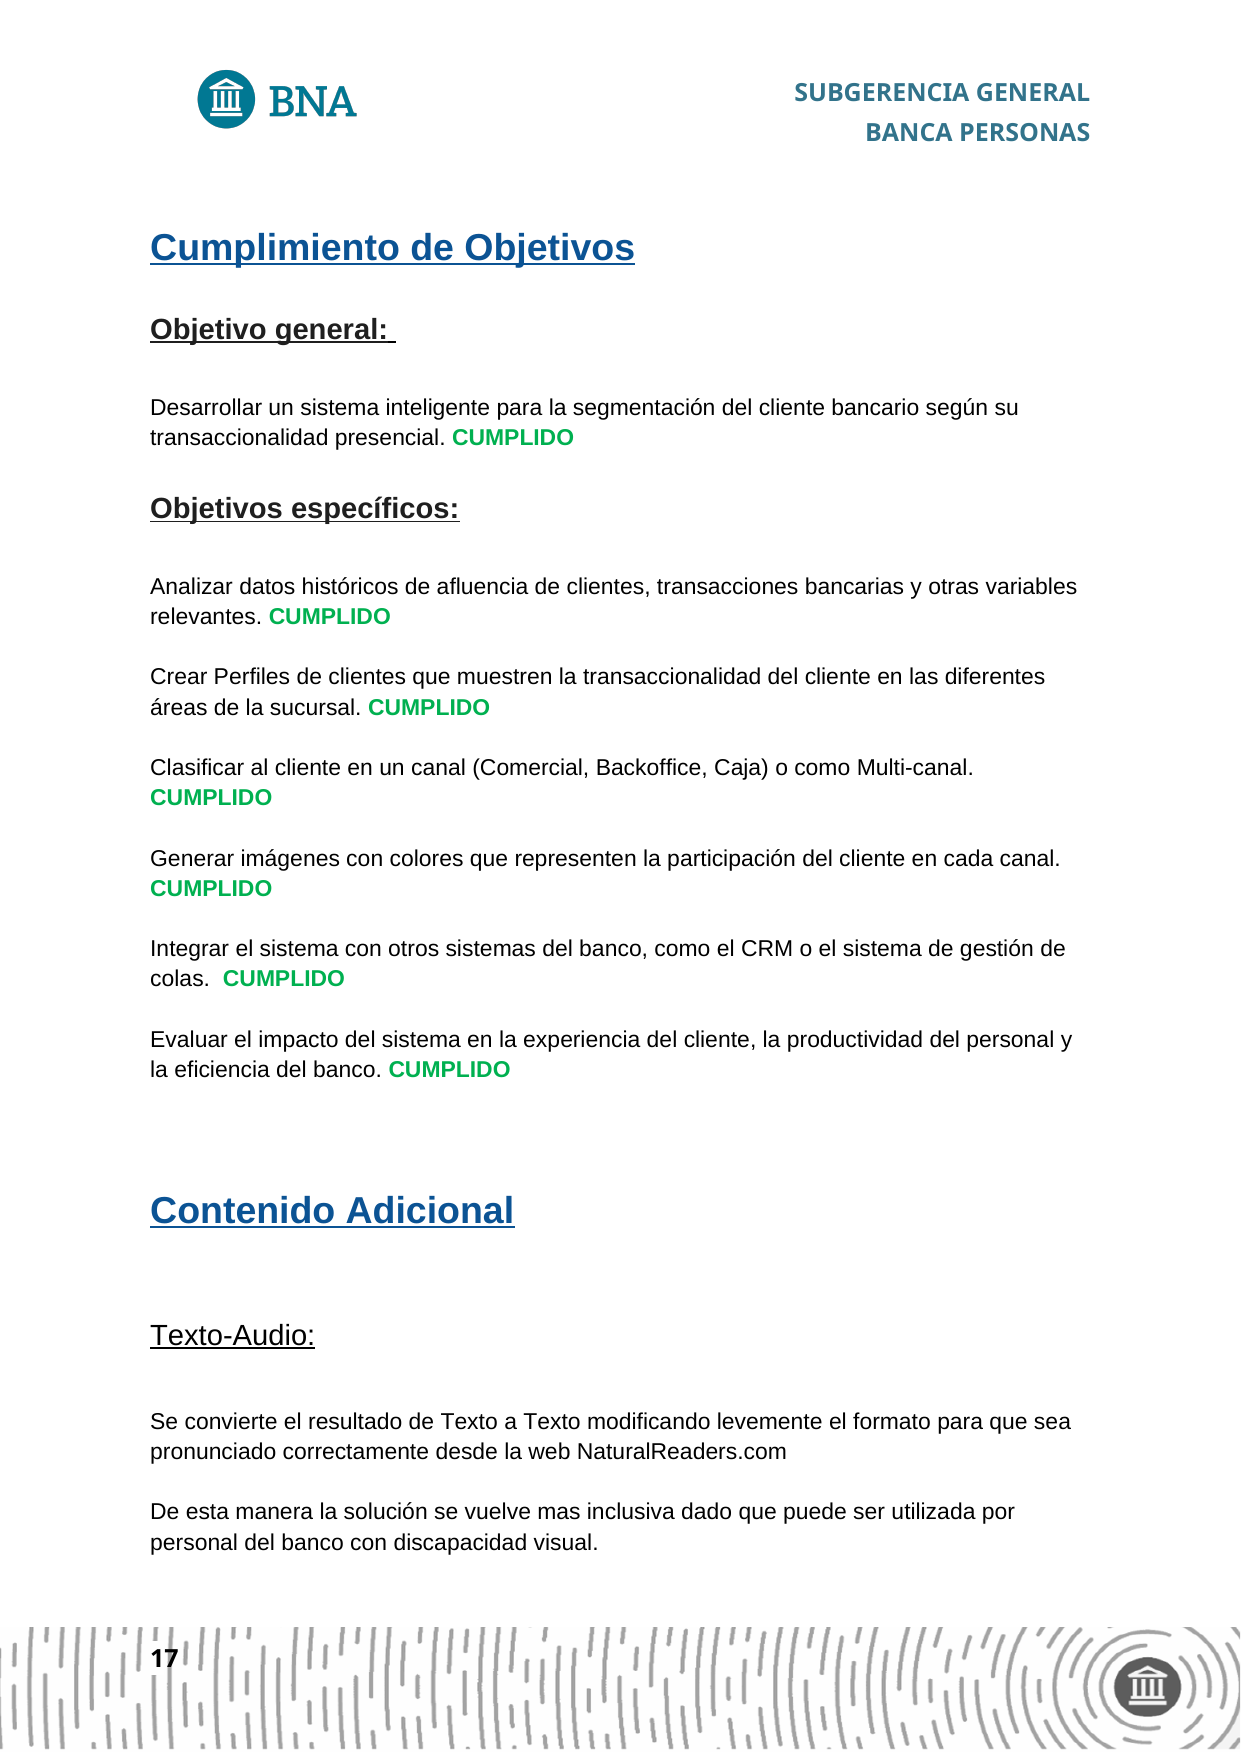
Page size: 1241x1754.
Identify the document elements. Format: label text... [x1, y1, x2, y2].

subtitle Objetivos específicos: [150, 491, 1090, 525]
picture [0, 1627, 1241, 1752]
subtitle Contenido Adicional [150, 1188, 1090, 1231]
subtitle Objetivo general: [150, 312, 1090, 346]
text Desarrollar un sistema inteligente para la segmentación del cliente bancario según su transaccionalidad presencial. CUMPLIDO [150, 393, 1090, 450]
subtitle Cumplimiento de Objetivos [150, 225, 1090, 268]
subtitle Texto-Audio: [150, 1318, 1090, 1390]
text Generar imágenes con colores que representen la participación del cliente en cada canal. CUMPLIDO [150, 844, 1090, 901]
text Crear Perfiles de clientes que muestren la transaccionalidad del cliente en las diferentes áreas de la sucursal. CUMPLIDO [150, 663, 1090, 720]
text Analizar datos históricos de afluencia de clientes, transacciones bancarias y otras variables relevantes. CUMPLIDO [150, 573, 1090, 629]
text Clasificar al cliente en un canal (Comercial, Backoffice, Caja) o como Multi-canal. CUMPLIDO [150, 754, 1090, 811]
text Integrar el sistema con otros sistemas del banco, como el CRM o el sistema de gestión de colas. CUMPLIDO [150, 935, 1090, 992]
text Se convierte el resultado de Texto a Texto modificando levemente el formato para que sea pronunciado correctamente desde la web NaturalReaders.com [150, 1408, 1090, 1464]
picture [182, 64, 372, 135]
text De esta manera la solución se vuelve mas inclusiva dado que puede ser utilizada por personal del banco con discapacidad visual. [150, 1468, 1090, 1555]
text Evaluar el impacto del sistema en la experiencia del cliente, la productividad del personal y la eficiencia del banco. CUMPLIDO [150, 1026, 1090, 1082]
